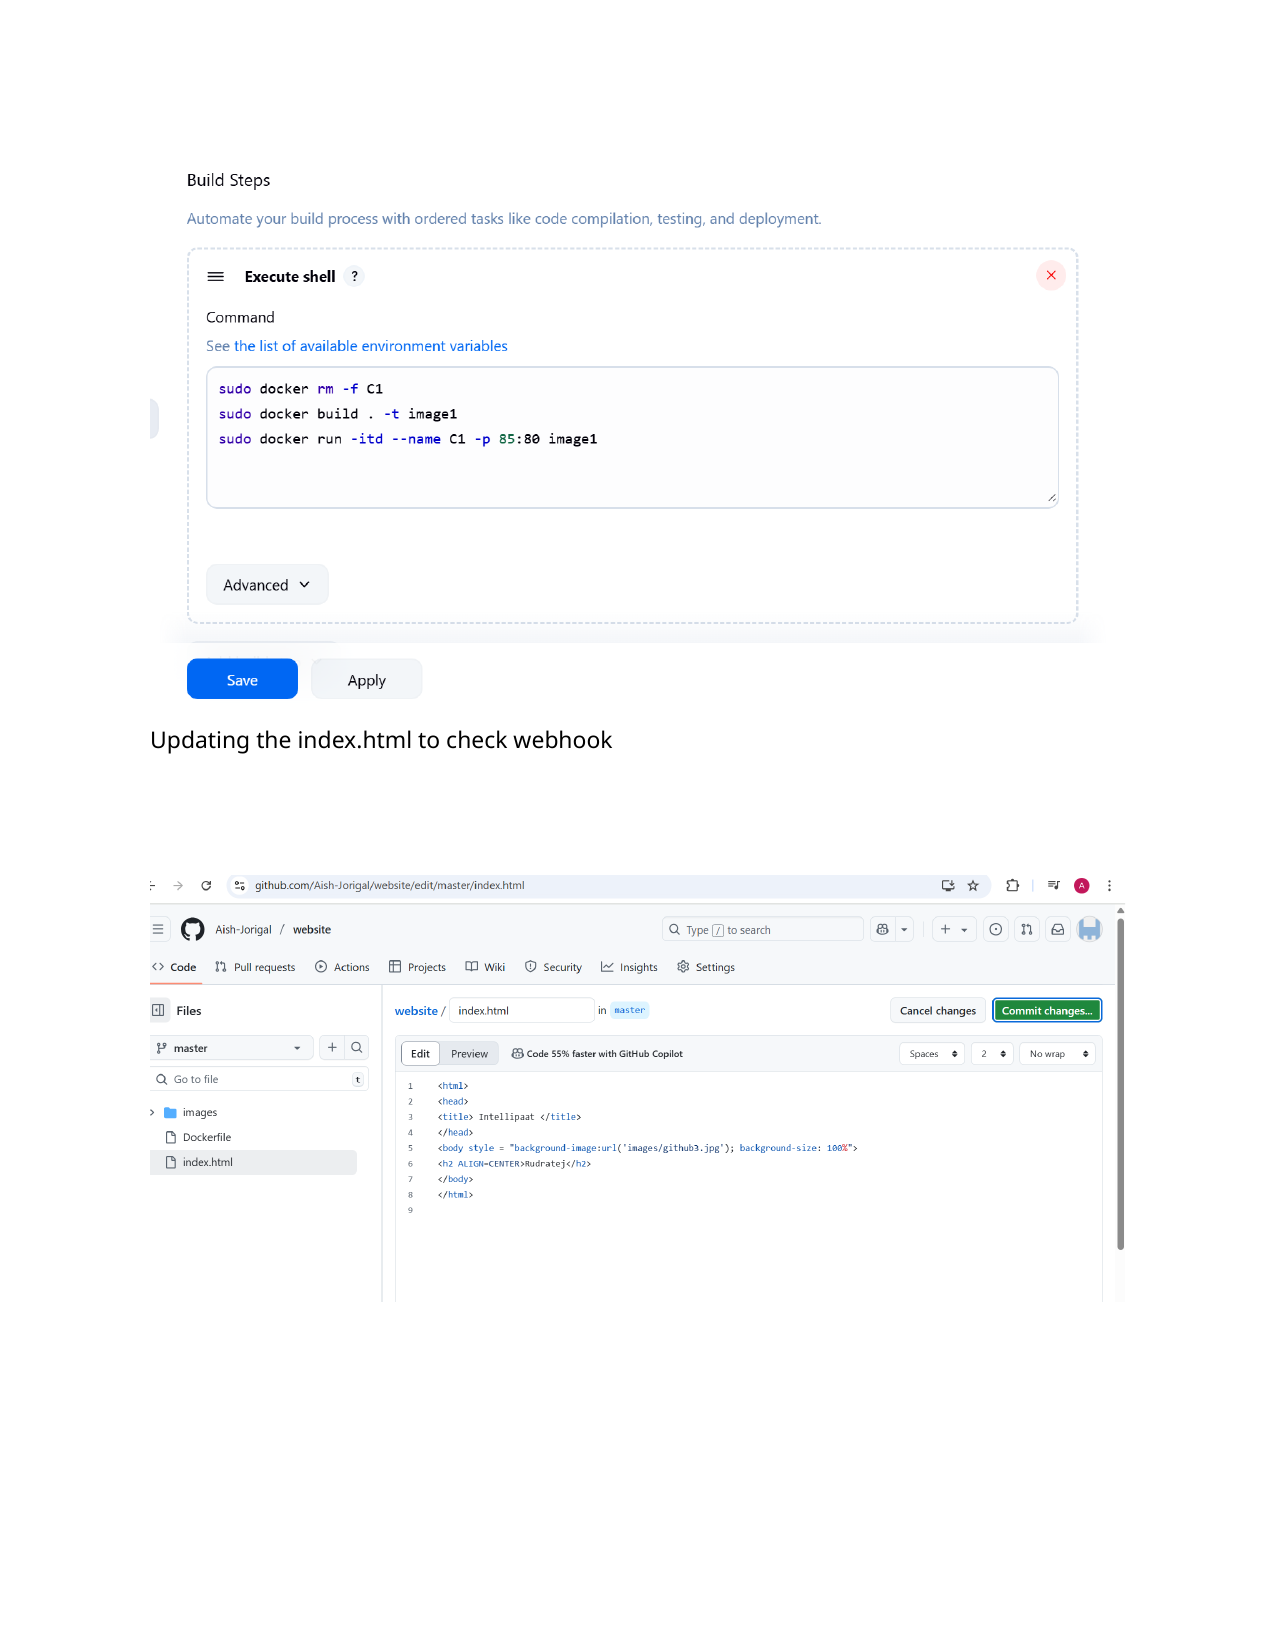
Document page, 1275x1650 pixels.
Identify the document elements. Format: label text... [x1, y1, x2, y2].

text Updating the index.html to check webhook [150, 724, 1125, 756]
picture [150, 875, 1125, 1302]
picture [150, 150, 1125, 706]
